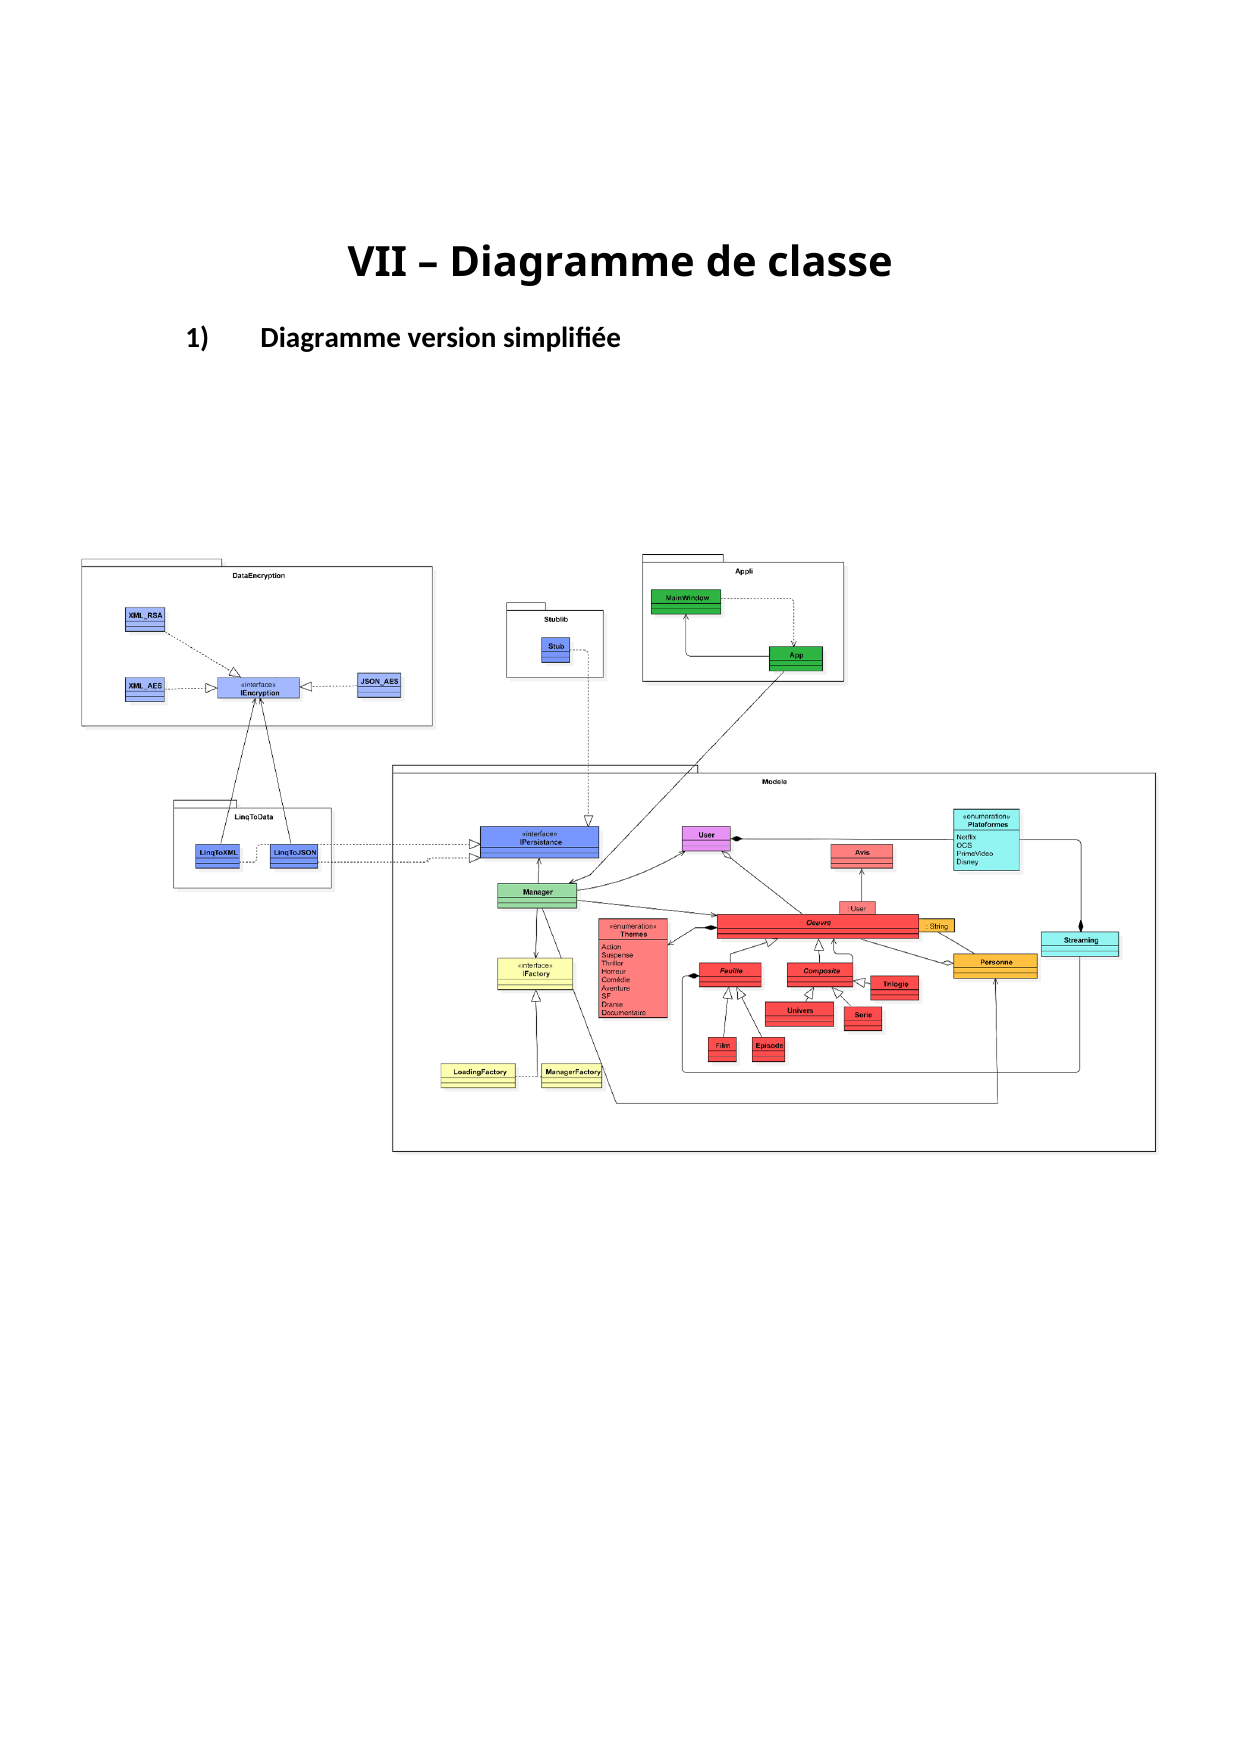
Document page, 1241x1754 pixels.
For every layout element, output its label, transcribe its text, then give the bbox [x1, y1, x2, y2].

subtitle VII – Diagramme de classe [148, 232, 1093, 289]
picture [81, 554, 1159, 1155]
list Diagramme version simplifiée [185, 319, 1093, 355]
